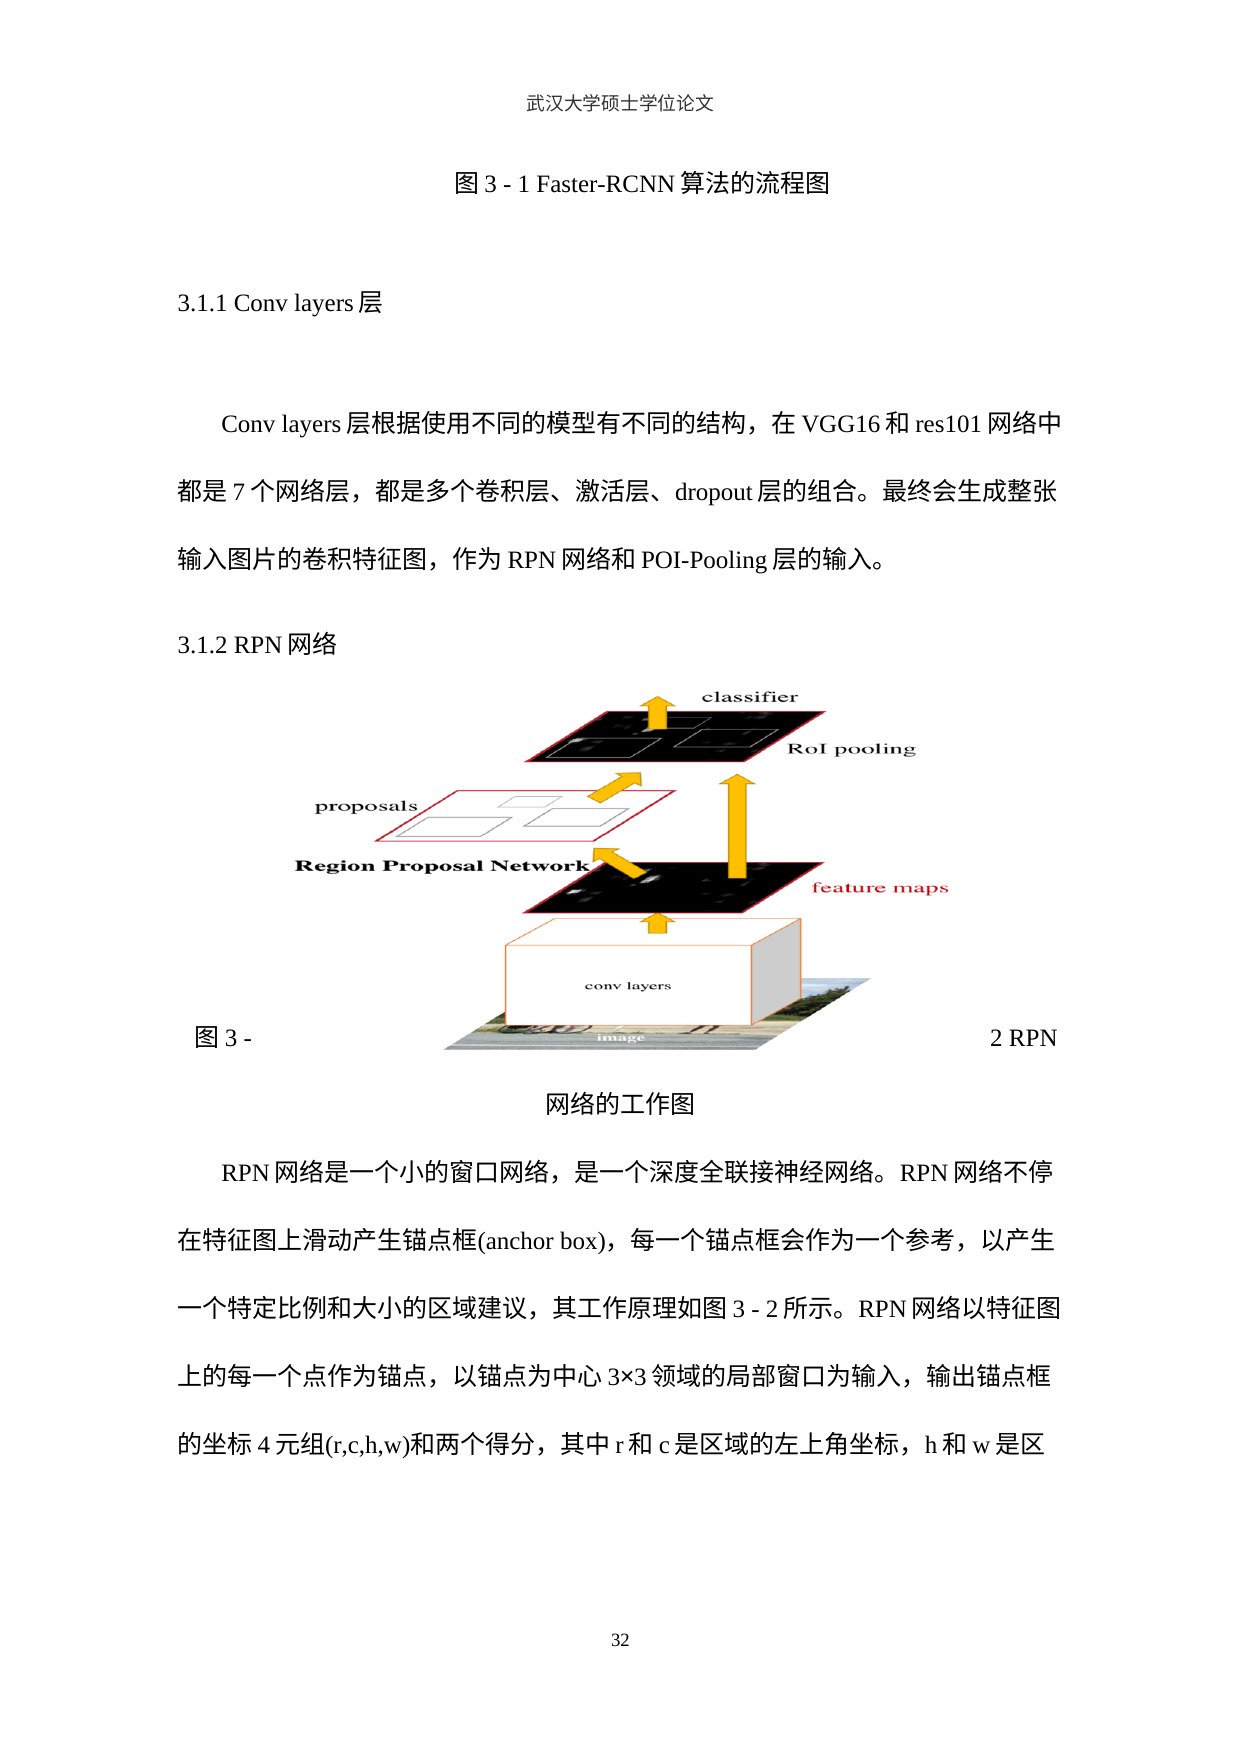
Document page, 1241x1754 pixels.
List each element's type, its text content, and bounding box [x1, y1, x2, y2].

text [177, 1137, 1063, 1477]
text 图3 - 2 RPN网络的工作图 [177, 1001, 1063, 1137]
subtitle 3.1.2 RPN网络 [177, 608, 1063, 676]
picture [286, 685, 965, 1052]
text Conv layers层根据使用不同的模型有不同的结构，在VGG16和res101网络中都是7个网络层，都是多个卷积层、激活层、dropout层的组合。最终会生成整张输入图片的卷积特征图，作为RPN网络和POI-Pooling层的输入。 [177, 388, 1063, 591]
subtitle 3.1.1 Conv layers层 [177, 266, 1063, 334]
text 图3 - 1 Faster-RCNN算法的流程图 [177, 148, 1063, 216]
